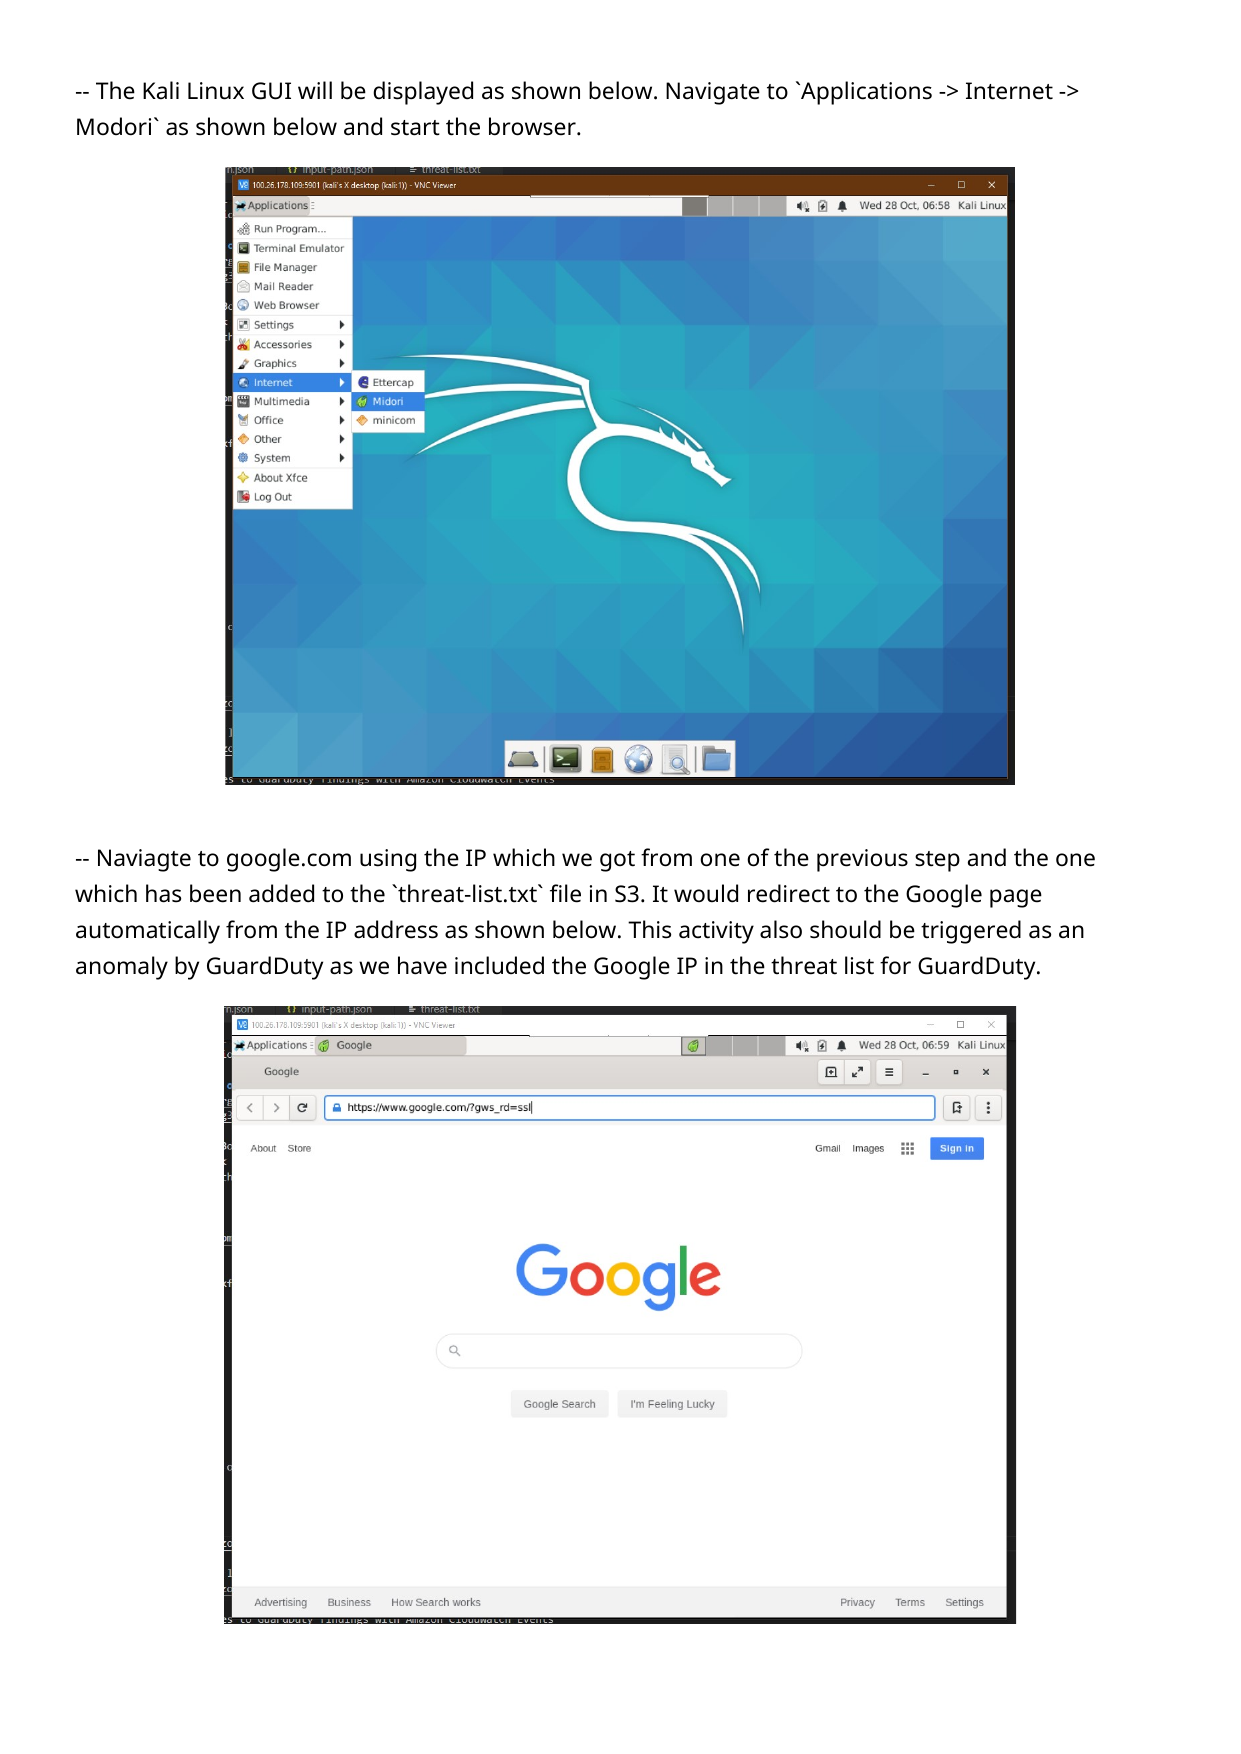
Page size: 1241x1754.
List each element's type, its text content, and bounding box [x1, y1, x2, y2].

text -- Naviagte to google.com using the IP which we got from one of the previous step and the one which has been added to the `threat-list.txt` file in S3. It would redirect to the Google page automatically from the IP address as shown below. This activity also should be triggered as an anomaly by GuardDuty as we have included the Google IP in the threat list for GuardDuty. [75, 842, 1165, 981]
picture [225, 167, 1015, 785]
picture [224, 1006, 1017, 1624]
text -- The Kali Linux GUI will be displayed as shown below. Navigate to `Applications -> Internet -> Modori` as shown below and start the browser. [75, 75, 1165, 142]
